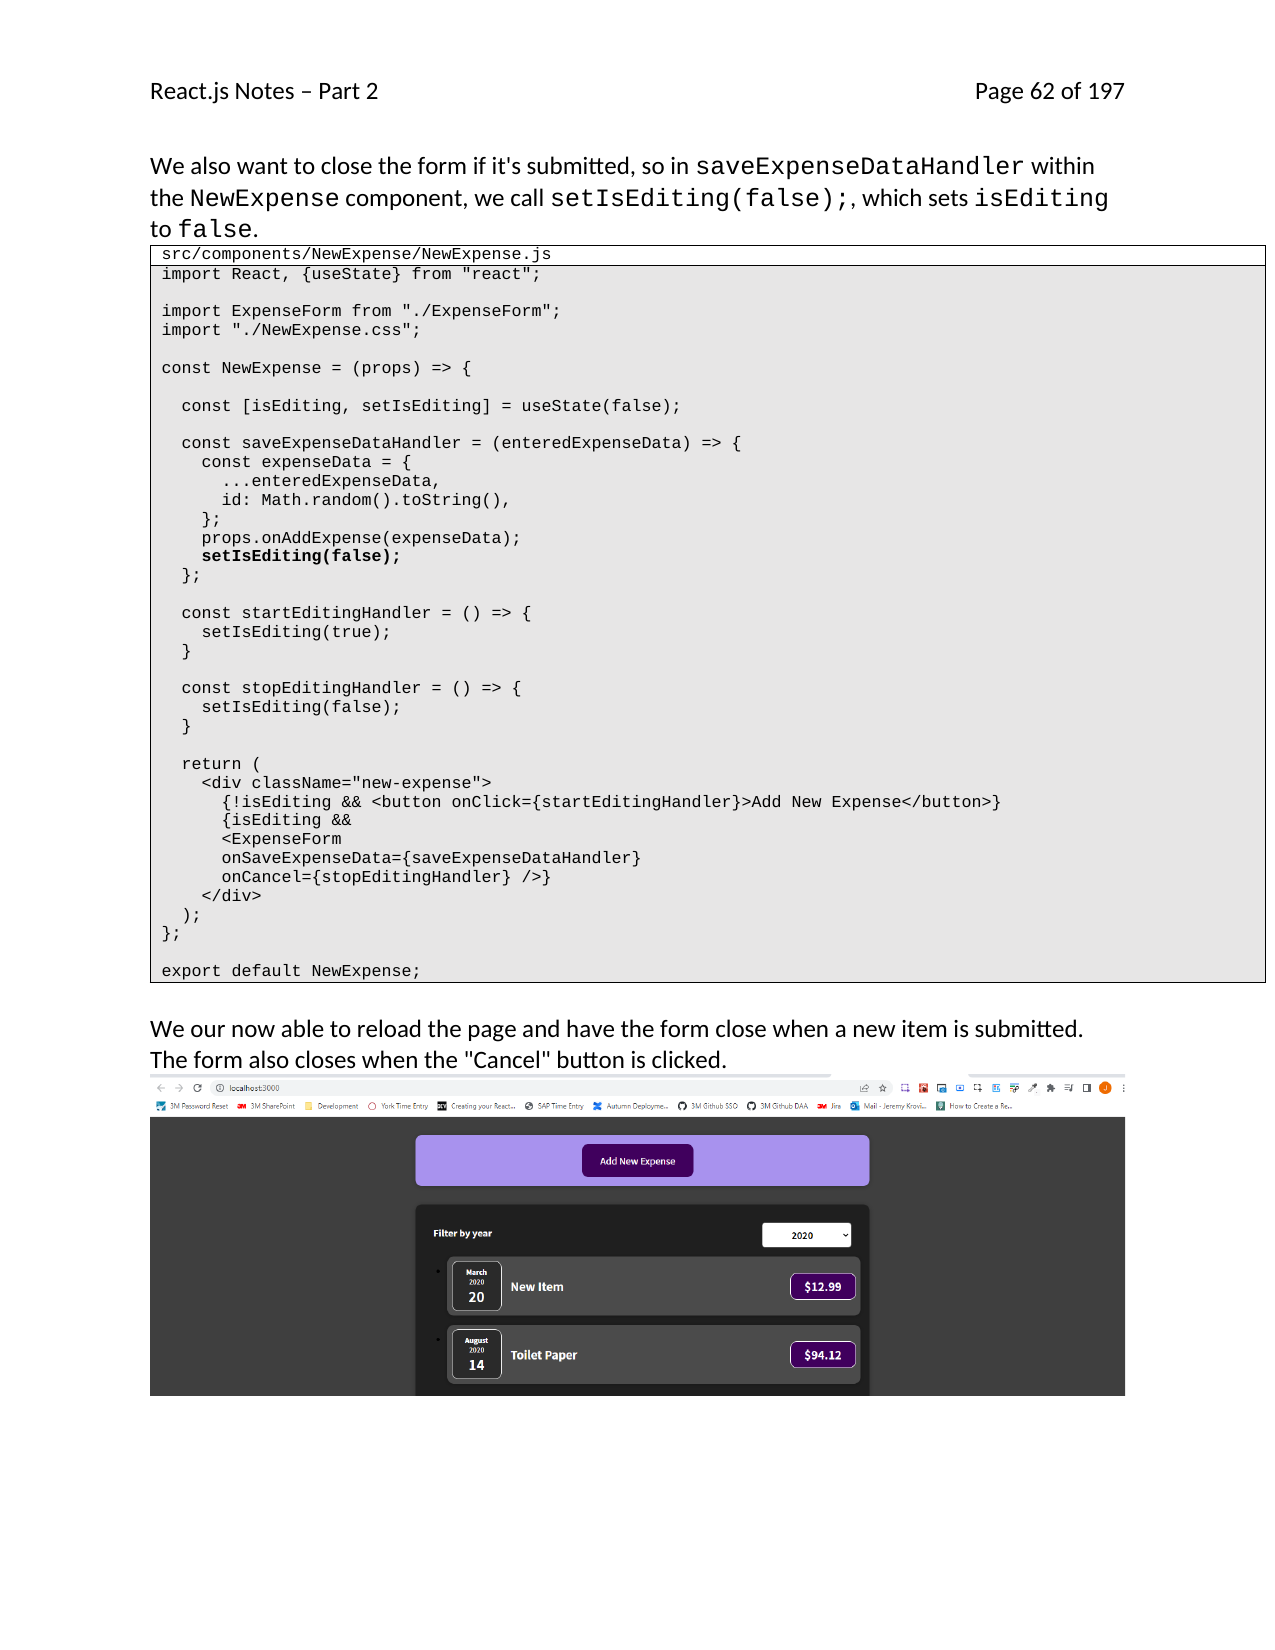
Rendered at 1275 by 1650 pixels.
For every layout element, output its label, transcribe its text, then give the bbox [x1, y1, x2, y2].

table_header src/components/NewExpense/NewExpense.js [151, 246, 1265, 265]
picture [150, 1074, 1125, 1396]
table_cell import React, {useState} from "react"; import ExpenseForm from "./ExpenseForm"; import "./NewExpense.css"; const NewExpense = (props) => { const [isEditing, setIsEditing] = useState(false); const saveExpenseDataHandler = (enteredExpenseData) => { const expenseData = { ...enteredExpenseData, id: Math.random().toString(), }; props.onAddExpense(expenseData); setIsEditing(false); }; const startEditingHandler = () => { setIsEditing(true); } const stopEditingHandler = () => { setIsEditing(false); } return ( <div className="new-expense"> {!isEditing && <button onClick={startEditingHandler}>Add New Expense</button>} {isEditing && <ExpenseForm onSaveExpenseData={saveExpenseDataHandler} onCancel={stopEditingHandler} />} </div> ); }; export default NewExpense; [151, 266, 1265, 982]
text We our now able to reload the page and have the form close when a new item is submitted. The form also closes when the "Cancel" button is clicked. [150, 1013, 1125, 1074]
text We also want to close the form if it's submitted, so in saveExpenseDataHandler within the NewExpense component, we call setIsEditing(false);, which sets isEditing to false. [150, 150, 1125, 245]
